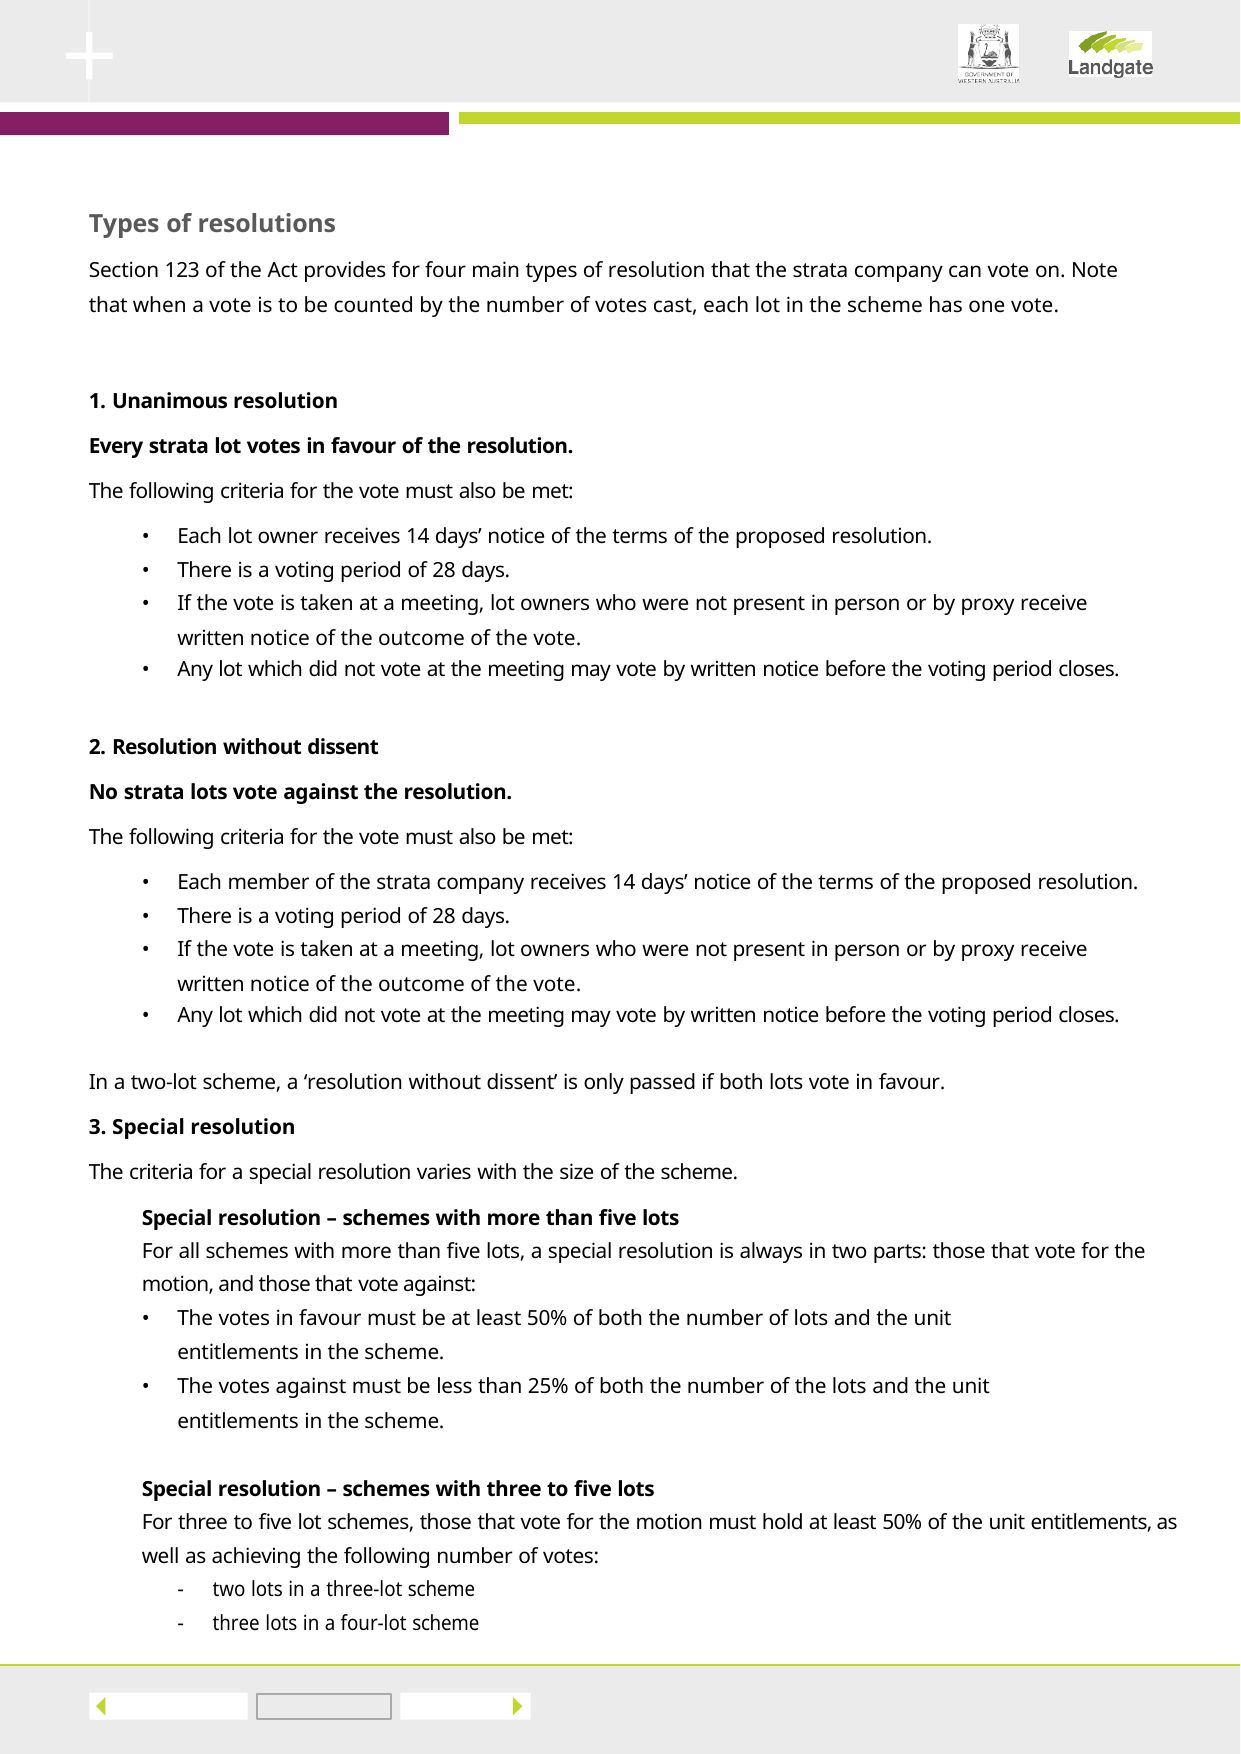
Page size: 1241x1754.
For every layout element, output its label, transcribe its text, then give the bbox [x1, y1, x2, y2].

text Section 123 of the Act provides for four main types of resolution that the strata company can vote on. Note that when a vote is to be counted by the number of votes cast, each lot in the scheme has one vote. [88, 256, 1142, 318]
list There is a voting period of 28 days. [142, 555, 1240, 583]
text motion, and those that vote against: [142, 1269, 1240, 1298]
list Any lot which did not vote at the meeting may vote by written notice before the voting period closes. [142, 657, 1240, 681]
list The votes in favour must be at least 50% of both the number of lots and the unit entitlements in the scheme. [142, 1303, 1074, 1366]
subtitle Special resolution [88, 1112, 1240, 1141]
text For all schemes with more than five lots, a special resolution is always in two parts: those that vote for the [142, 1236, 1240, 1264]
text well as achieving the following number of votes: [142, 1541, 1240, 1569]
picture [958, 23, 1020, 83]
picture [1069, 31, 1153, 78]
text Every strata lot votes in favour of the resolution. [88, 431, 1240, 460]
text For three to five lot schemes, those that vote for the motion must hold at least 50% of the unit entitlements, as [142, 1507, 1240, 1536]
subtitle Special resolution – schemes with three to five lots [142, 1474, 1240, 1502]
list Each member of the strata company receives 14 days’ notice of the terms of the proposed resolution. [142, 867, 1240, 896]
text In a two-lot scheme, a ‘resolution without dissent’ is only passed if both lots vote in favour. [88, 1067, 1240, 1095]
subtitle Types of resolutions [88, 206, 1240, 240]
text No strata lots vote against the resolution. [88, 777, 1240, 805]
subtitle Unanimous resolution [88, 386, 1240, 414]
list If the vote is taken at a meeting, lot owners who were not present in person or by proxy receive written notice of the outcome of the vote. [142, 934, 1099, 997]
list Each lot owner receives 14 days’ notice of the terms of the proposed resolution. [142, 522, 1240, 550]
text The following criteria for the vote must also be met: [88, 476, 1240, 505]
list Any lot which did not vote at the meeting may vote by written notice before the voting period closes. [142, 1003, 1240, 1027]
list The votes against must be less than 25% of both the number of the lots and the unit entitlements in the scheme. [142, 1372, 1112, 1434]
subtitle Resolution without dissent [88, 732, 1240, 760]
text The following criteria for the vote must also be met: [88, 822, 1240, 851]
list If the vote is taken at a meeting, lot owners who were not present in person or by proxy receive written notice of the outcome of the vote. [142, 588, 1099, 651]
subtitle Special resolution – schemes with more than five lots [142, 1203, 1240, 1231]
list two lots in a three-lot scheme [177, 1574, 1240, 1603]
text The criteria for a special resolution varies with the size of the scheme. [88, 1157, 1240, 1186]
list There is a voting period of 28 days. [142, 901, 1240, 929]
list three lots in a four-lot scheme [177, 1608, 1240, 1636]
